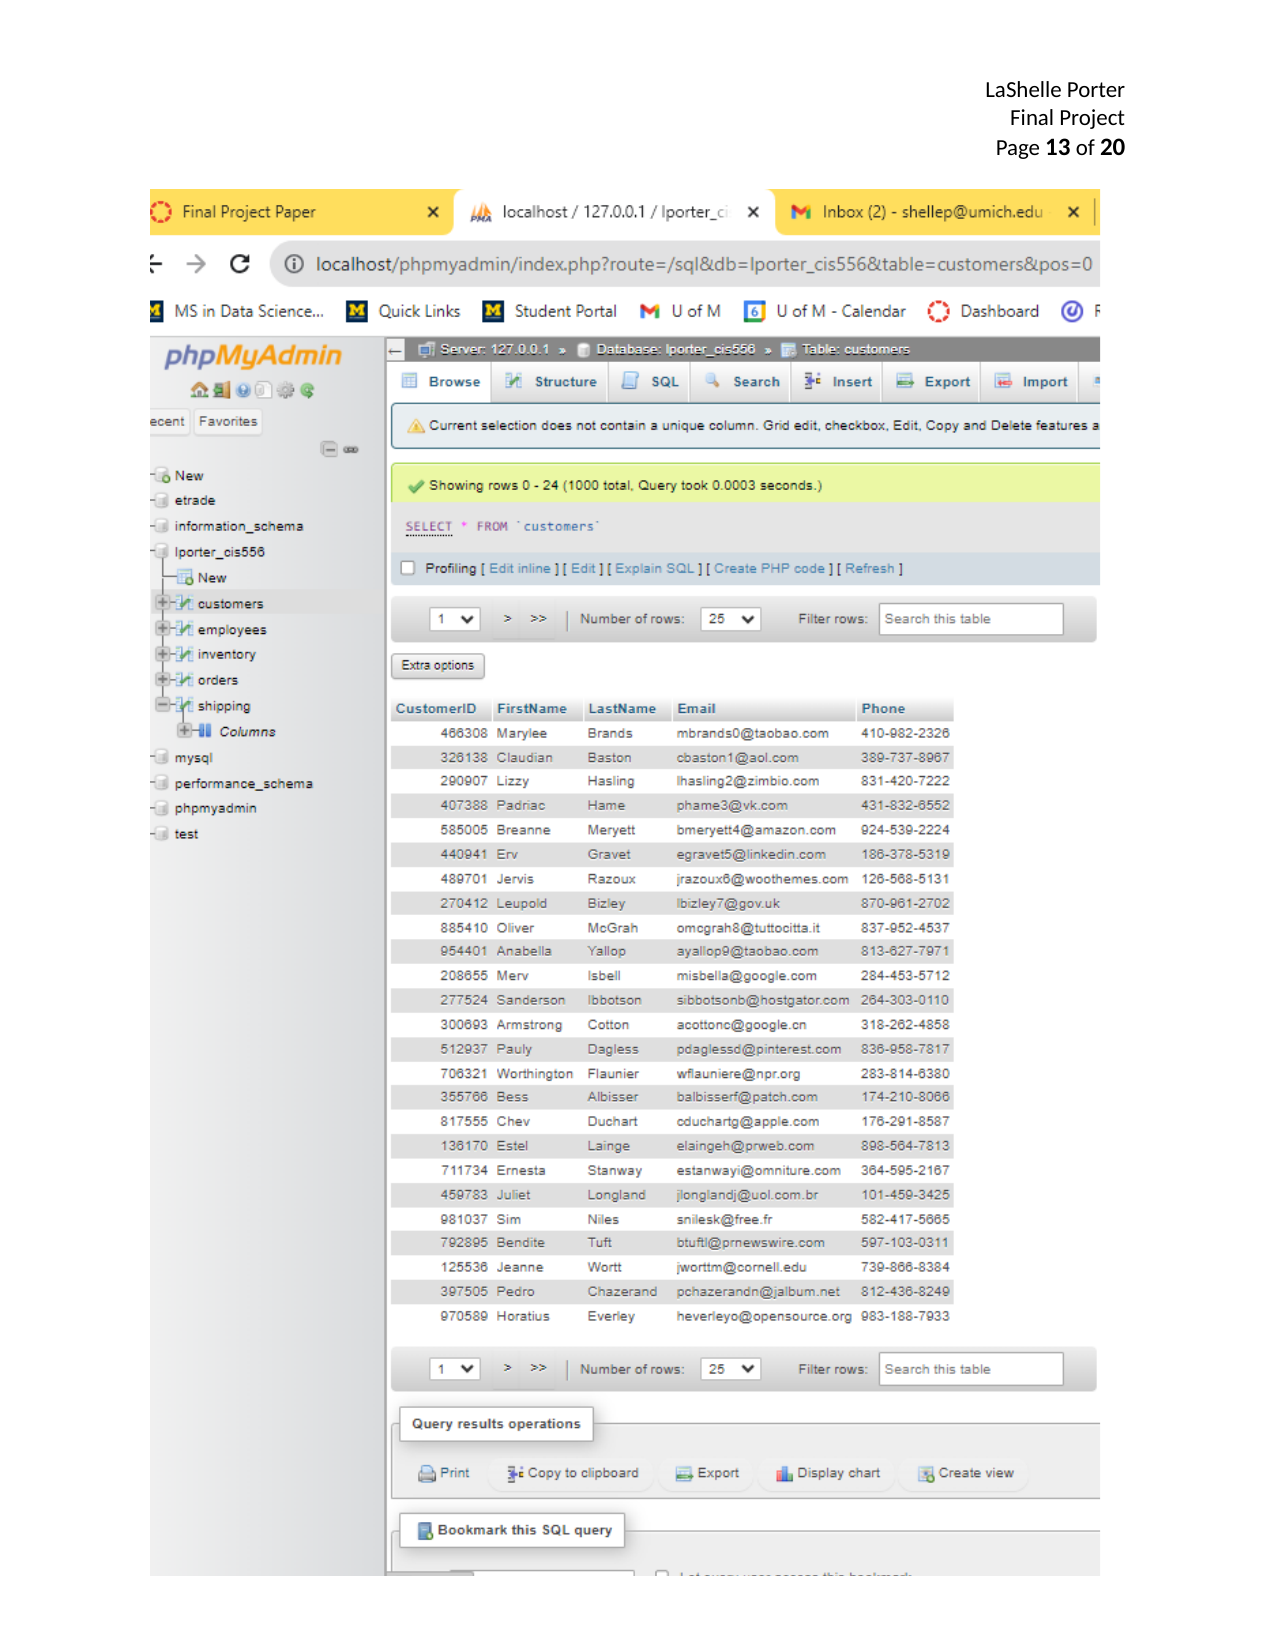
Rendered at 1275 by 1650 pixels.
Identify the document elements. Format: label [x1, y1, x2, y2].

picture [150, 189, 1100, 1576]
